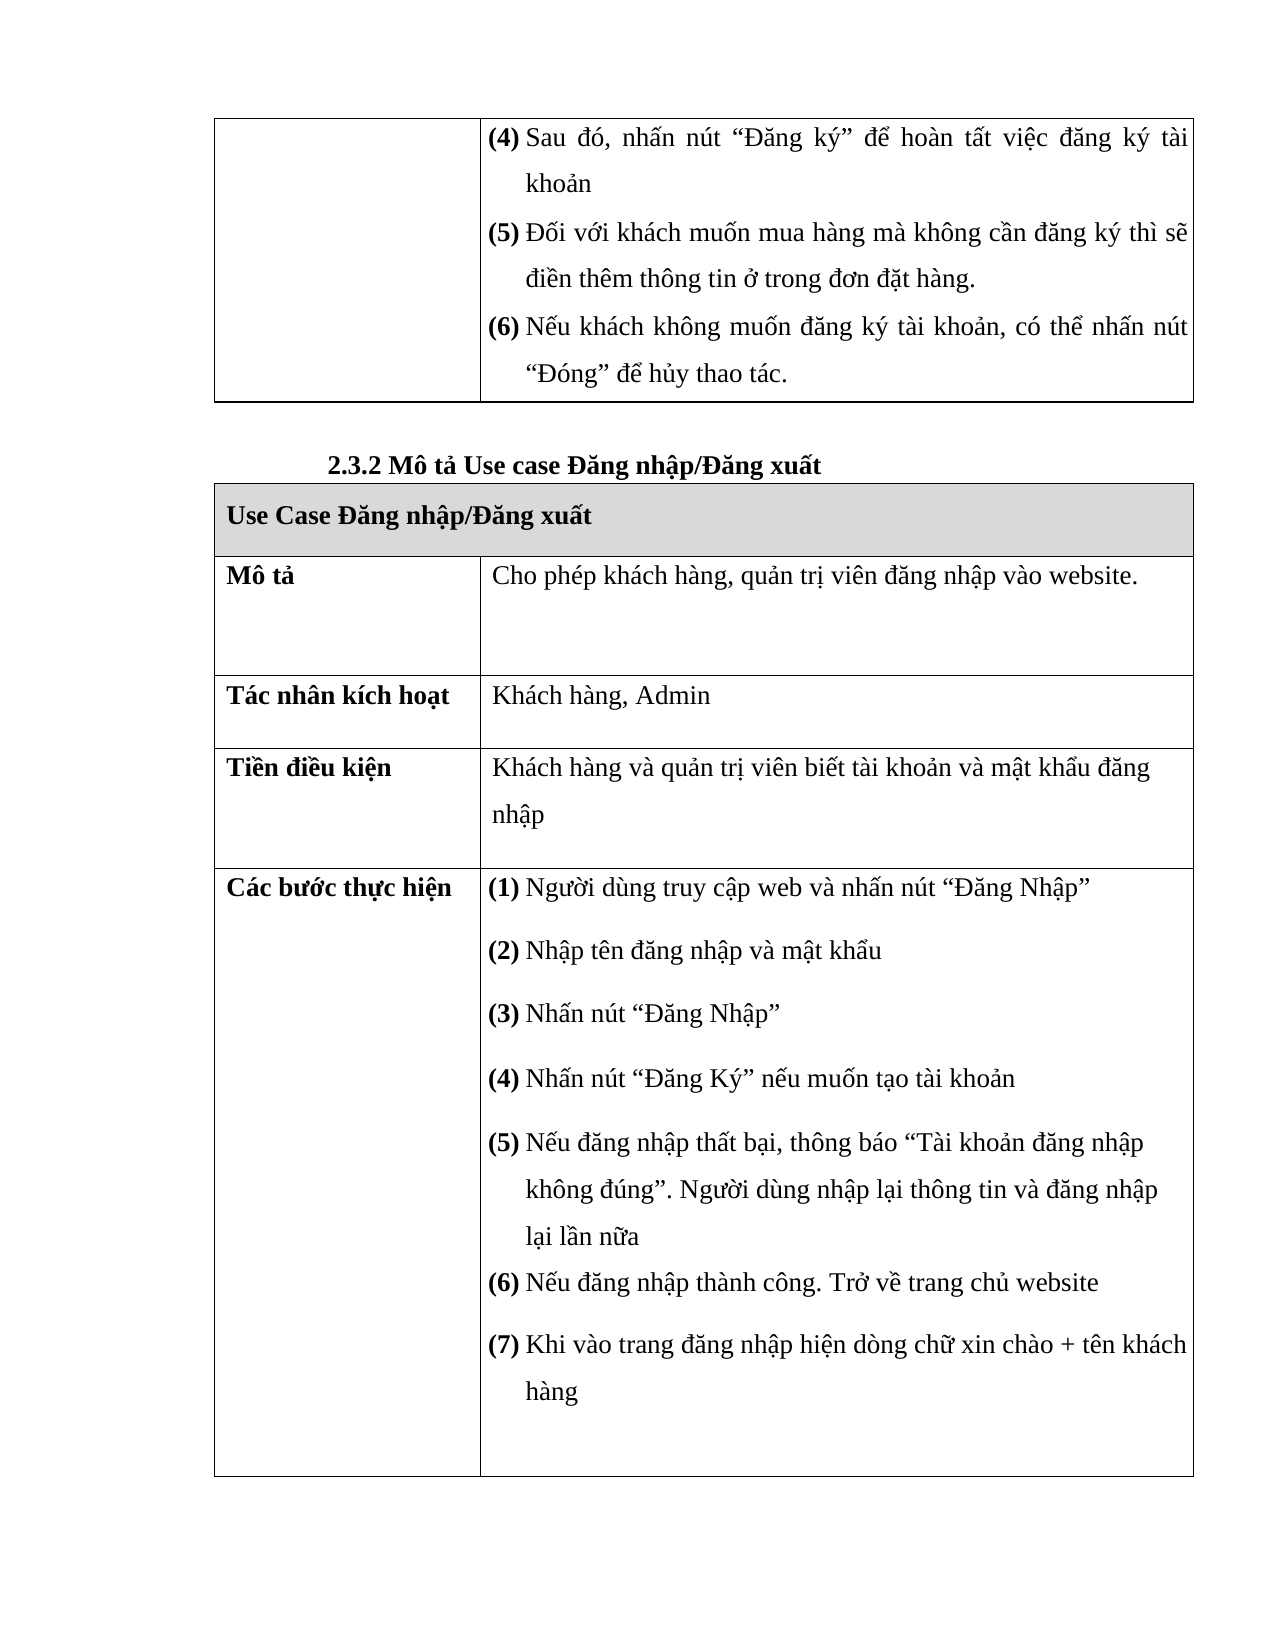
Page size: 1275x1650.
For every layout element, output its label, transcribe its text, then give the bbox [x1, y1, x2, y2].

table_cell Khách hàng và quản trị viên biết tài khoản và mật khẩu đăng nhập [481, 749, 1193, 867]
table_cell [215, 119, 480, 401]
subtitle 2.3.2 Mô tả Use case Đăng nhập/Đăng xuất [254, 449, 1157, 481]
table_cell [481, 119, 1193, 401]
table_header Use Case Đăng nhập/Đăng xuất [215, 484, 1193, 556]
table_cell Tác nhân kích hoạt [215, 676, 480, 748]
table_cell Tiền điều kiện [215, 749, 480, 867]
table_cell Khách hàng, Admin [481, 676, 1193, 748]
table_cell Mô tả [215, 557, 480, 675]
table_cell Các bước thực hiện [215, 869, 480, 1476]
table_cell Người dùng truy cập web và nhấn nút “Đăng Nhập” Nhập tên đăng nhập và mật khẩu Nhấn nút “Đăng Nhập” Nhấn nút “Đăng Ký” nếu muốn tạo tài khoản Nếu đăng nhập thất bại, thông báo “Tài khoản đăng nhập không đúng”. Người dùng nhập lại thông tin và đăng nhập lại lần nữa Nếu đăng nhập thành công. Trở về trang chủ website Khi vào trang đăng nhập hiện dòng chữ xin chào + tên khách hàng [481, 869, 1193, 1476]
table_cell Cho phép khách hàng, quản trị viên đăng nhập vào website. [481, 557, 1193, 675]
